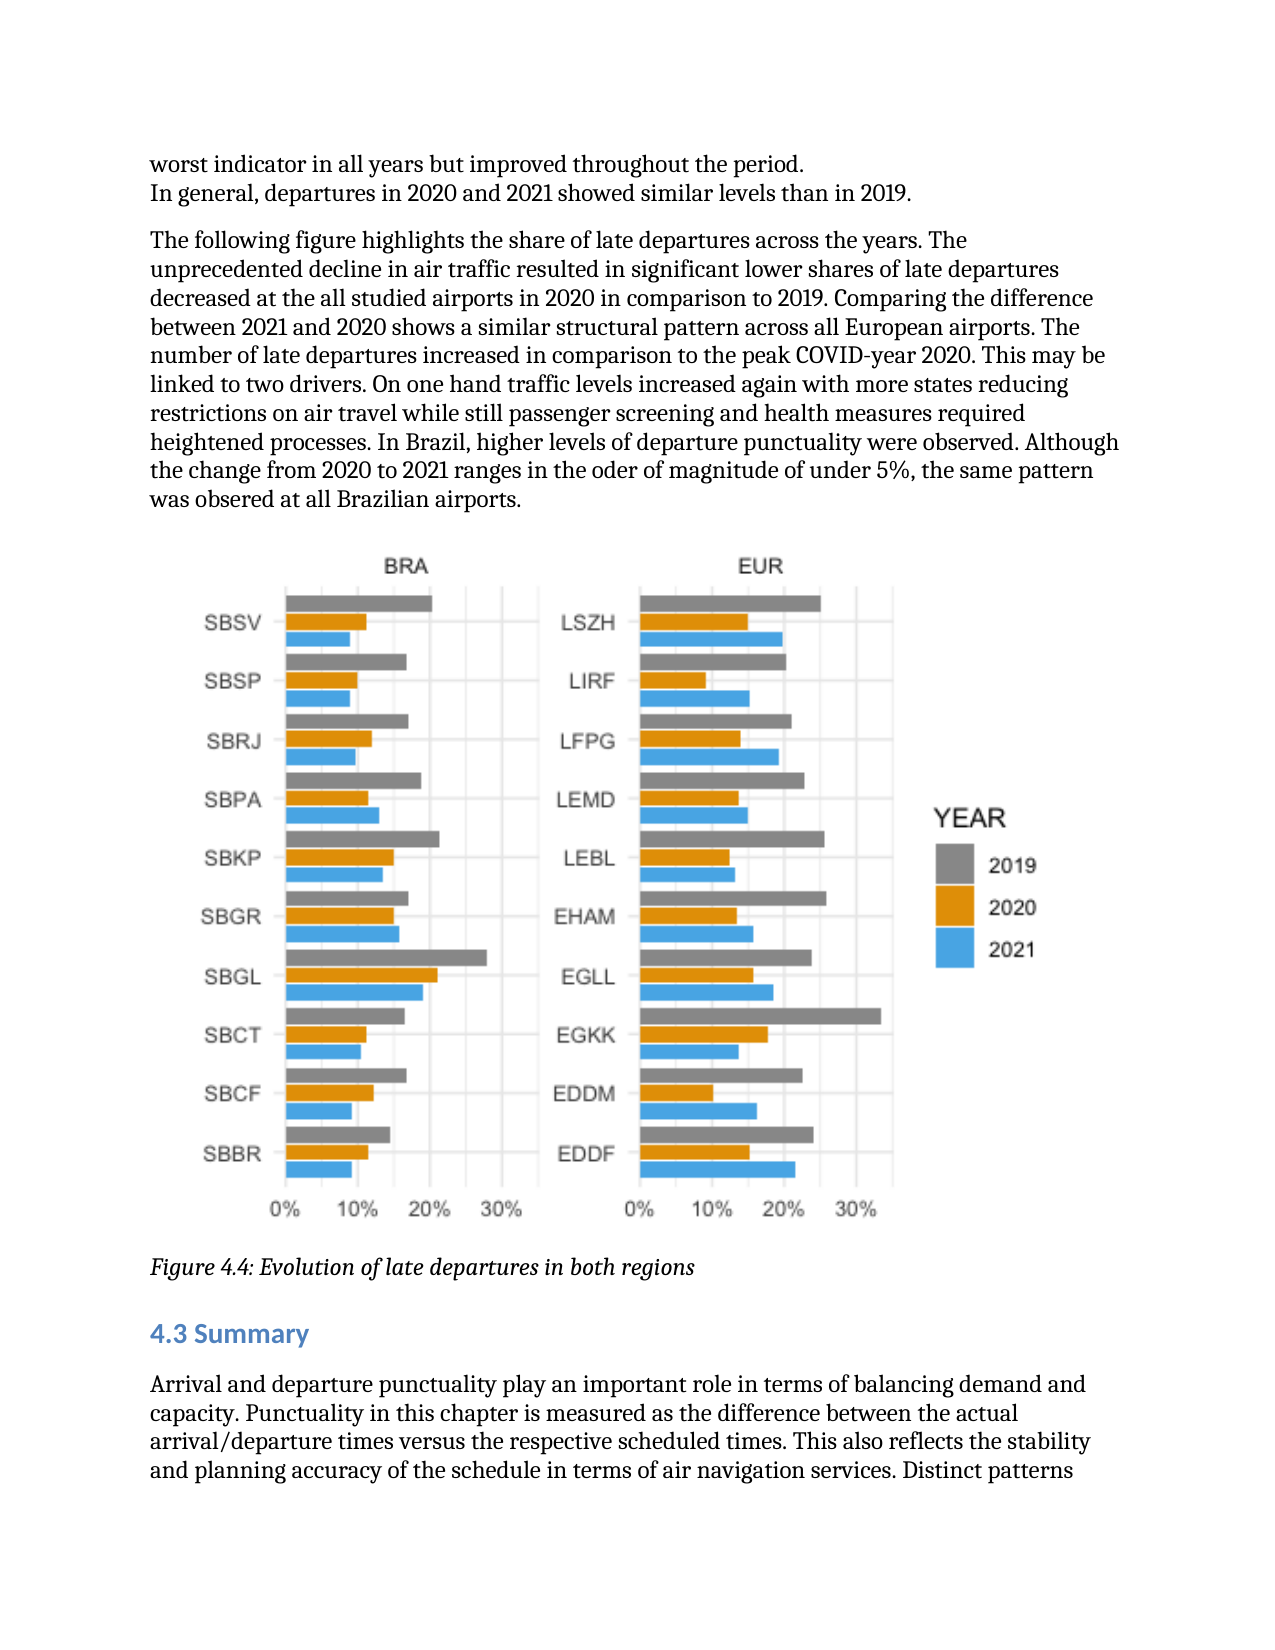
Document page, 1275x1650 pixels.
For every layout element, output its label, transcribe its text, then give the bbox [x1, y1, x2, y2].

table_header Figure 4.4: Evolution of late departures in both regions [139, 533, 1114, 1294]
text The following figure highlights the share of late departures across the years. The unprecedented decline in air traffic resulted in significant lower shares of late departures decreased at the all studied airports in 2020 in comparison to 2019. Comparing the difference between 2021 and 2020 shows a similar structural pattern across all European airports. The number of late departures increased in comparison to the peak COVID-year 2020. This may be linked to two drivers. On one hand traffic levels increased again with more states reducing restrictions on air travel while still passenger screening and health measures required heightened processes. In Brazil, higher levels of departure punctuality were observed. Although the change from 2020 to 2021 ranges in the oder of magnitude of under 5%, the same pattern was obsered at all Brazilian airports. [150, 226, 1125, 514]
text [150, 1370, 1125, 1485]
picture [188, 532, 1064, 1233]
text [150, 150, 1125, 207]
subtitle 4.3 Summary [150, 1315, 1125, 1351]
